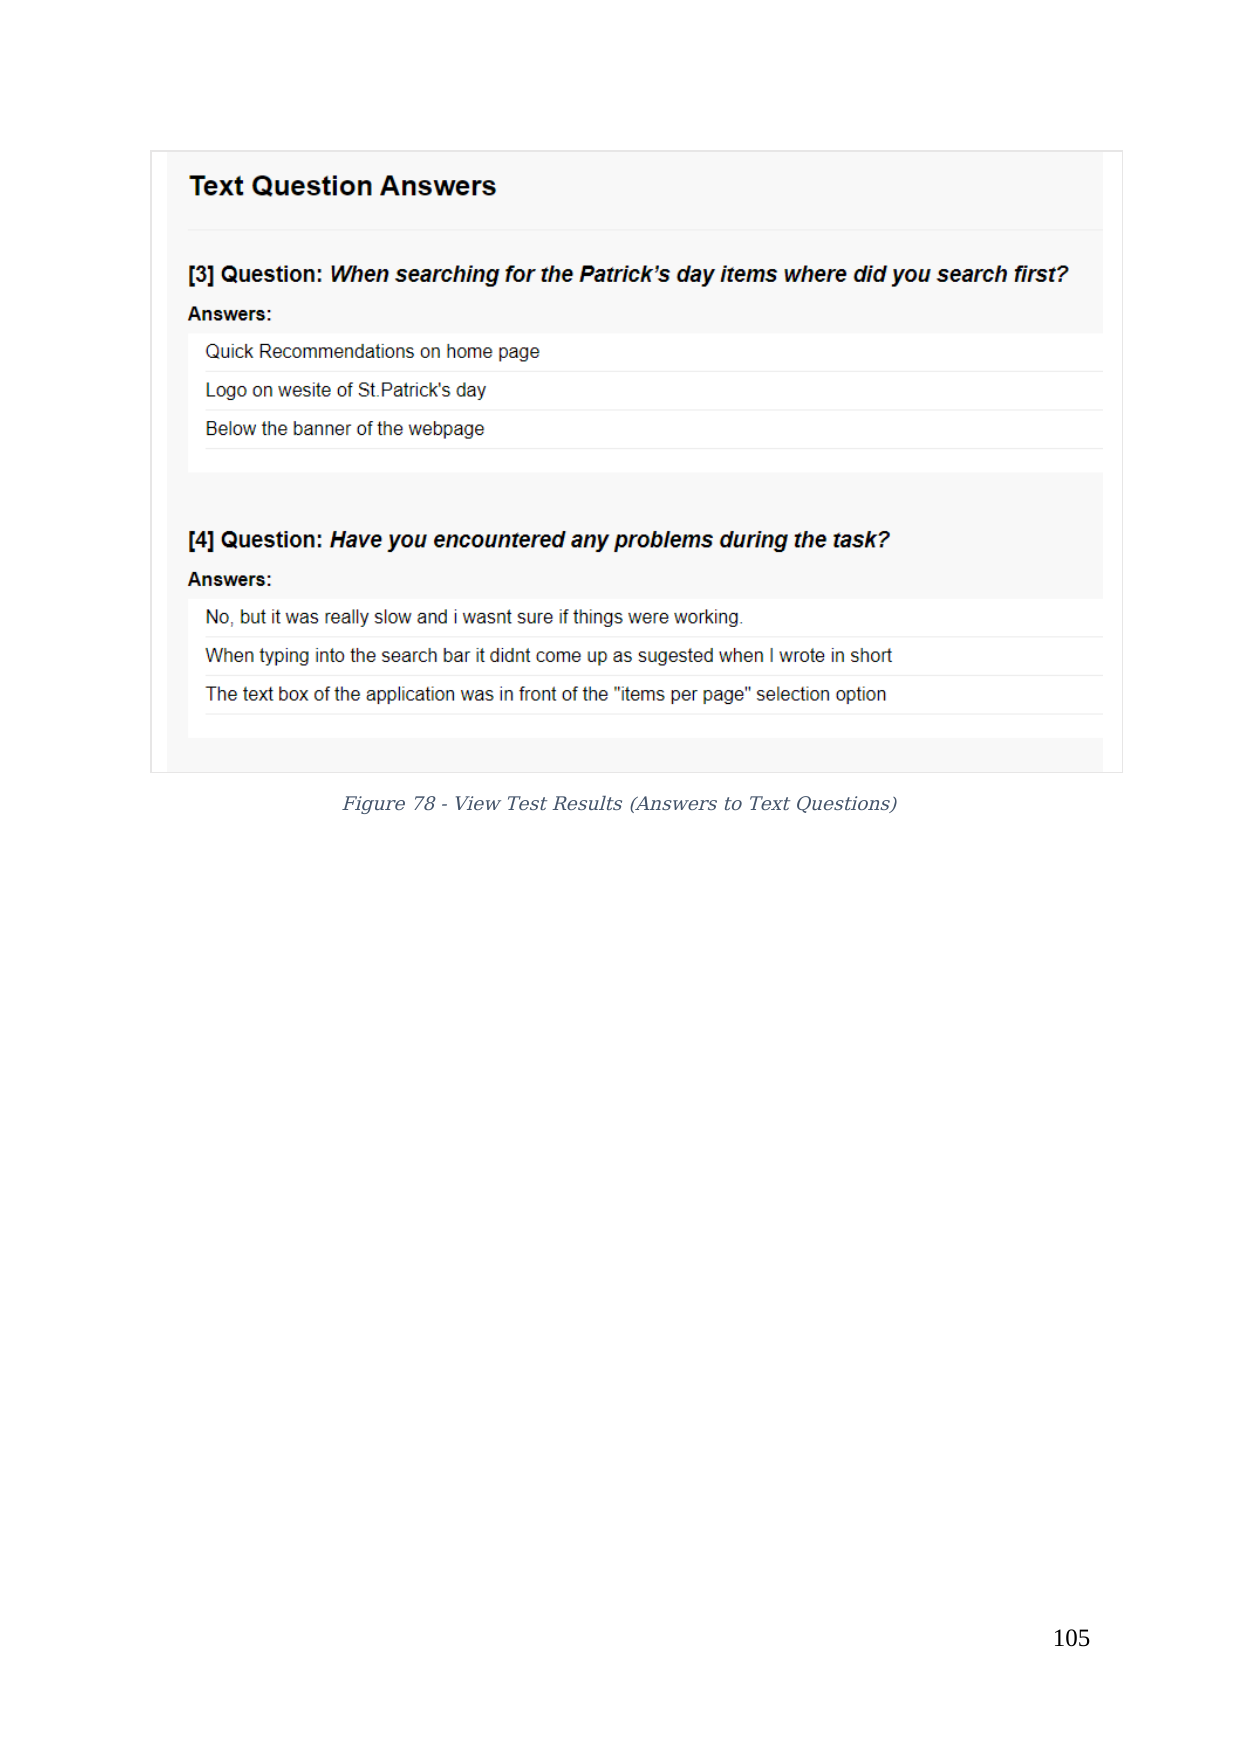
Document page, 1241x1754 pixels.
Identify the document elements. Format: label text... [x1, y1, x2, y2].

picture [167, 152, 1102, 772]
text Figure 78 - View Test Results (Answers to Text Questions) [150, 792, 1090, 815]
